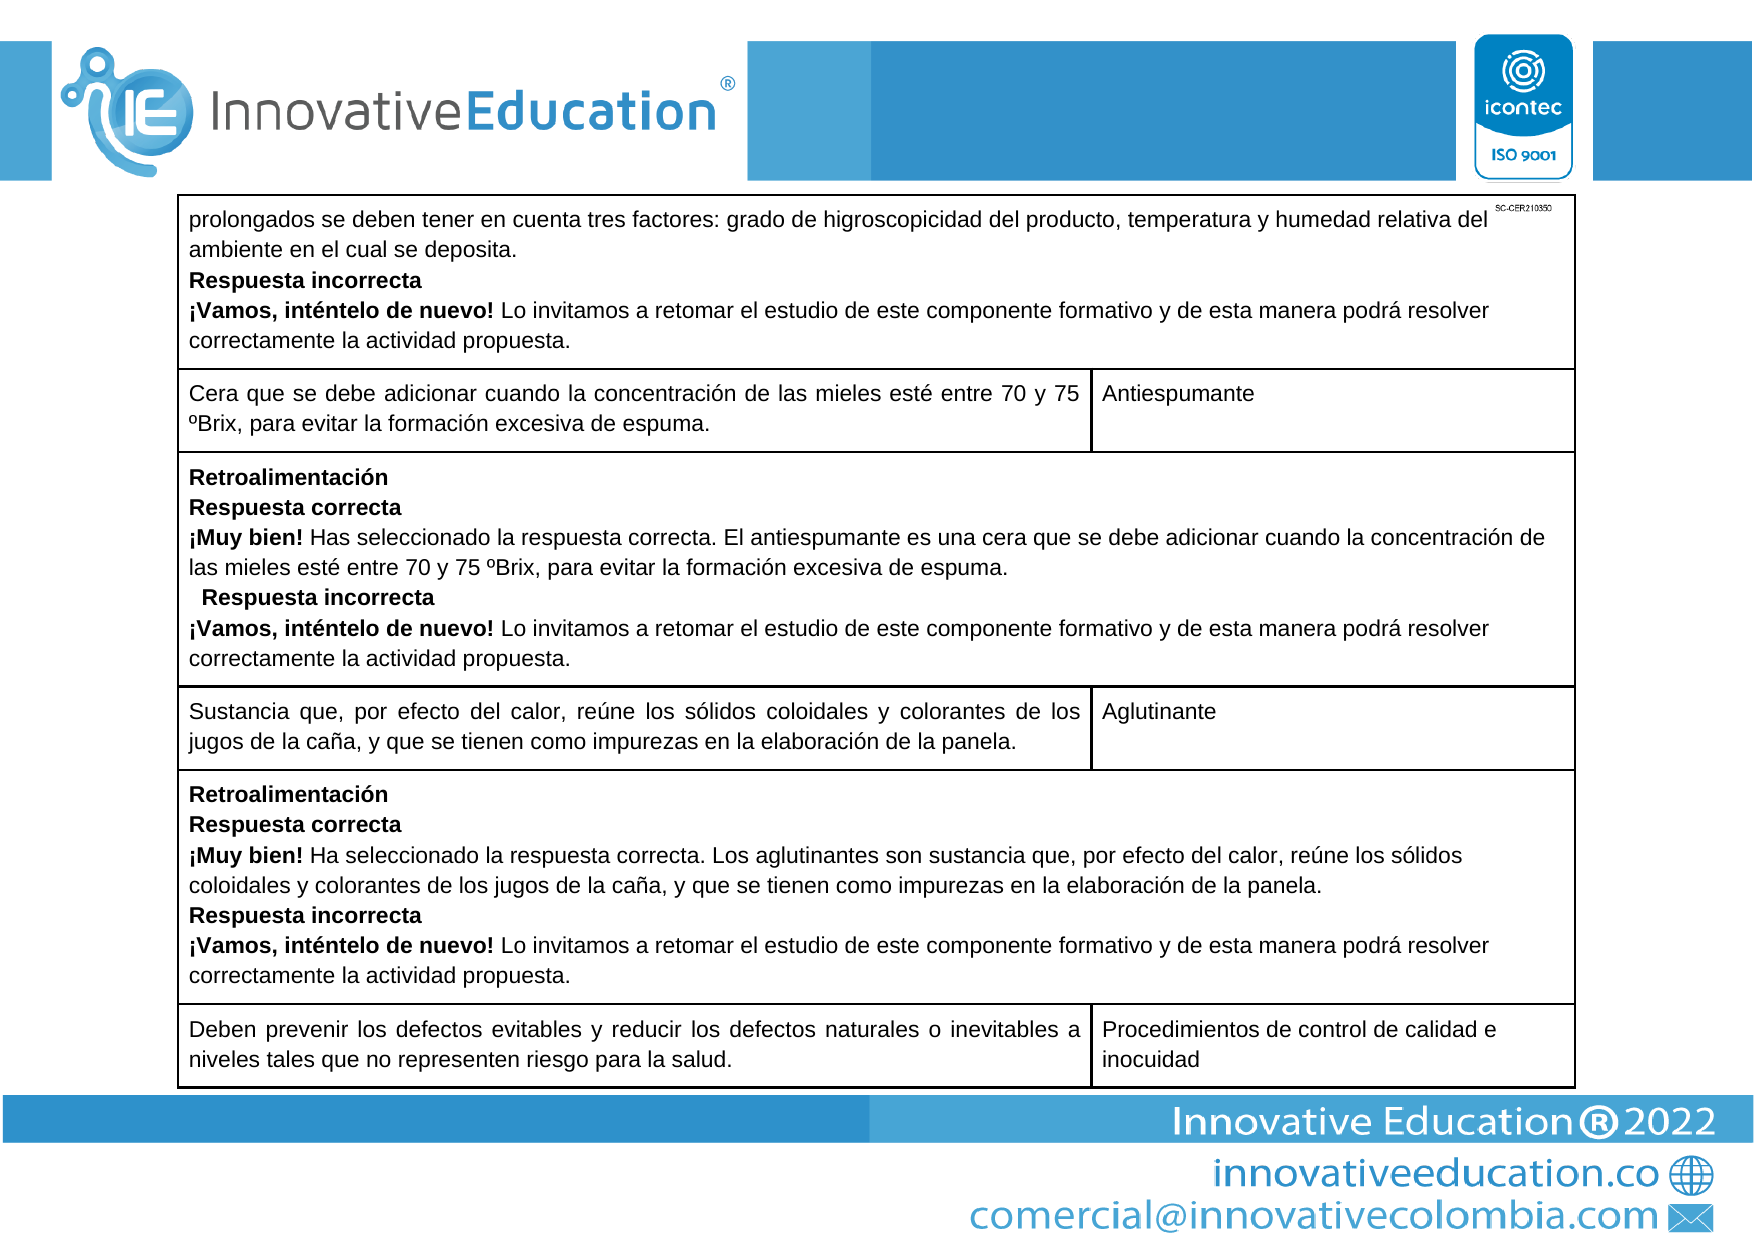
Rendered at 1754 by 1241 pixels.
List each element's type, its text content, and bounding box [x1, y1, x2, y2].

table_cell Retroalimentación Respuesta correcta ¡Muy bien! Ha seleccionado la respuesta correcta. Los aglutinantes son sustancia que, por efecto del calor, reúne los sólidos coloidales y colorantes de los jugos de la caña, y que se tienen como impurezas en la elaboración de la panela. Respuesta incorrecta ¡Vamos, inténtelo de nuevo! Lo invitamos a retomar el estudio de este componente formativo y de esta manera podrá resolver correctamente la actividad propuesta. [179, 771, 1574, 1003]
table_cell Procedimientos de control de calidad e inocuidad [1093, 1005, 1574, 1086]
picture [1471, 32, 1576, 194]
picture [1593, 28, 1752, 194]
table_cell Deben prevenir los defectos evitables y reducir los defectos naturales o inevitables a niveles tales que no representen riesgo para la salud. [179, 1005, 1090, 1086]
table_cell Aglutinante [1093, 688, 1574, 769]
table_cell Retroalimentación Respuesta correcta ¡Muy bien! Has seleccionado la respuesta correcta. El antiespumante es una cera que se debe adicionar cuando la concentración de las mieles esté entre 70 y 75 ºBrix, para evitar la formación excesiva de espuma. Respuesta incorrecta ¡Vamos, inténtelo de nuevo! Lo invitamos a retomar el estudio de este componente formativo y de esta manera podrá resolver correctamente la actividad propuesta. [179, 453, 1574, 685]
picture [2, 1093, 1754, 1239]
table_cell Sustancia que, por efecto del calor, reúne los sólidos coloidales y colorantes de los jugos de la caña, y que se tienen como impurezas en la elaboración de la panela. [179, 688, 1090, 769]
picture [0, 28, 1456, 194]
table_cell Antiespumante [1093, 370, 1574, 451]
table_cell Cera que se debe adicionar cuando la concentración de las mieles esté entre 70 y 75 ºBrix, para evitar la formación excesiva de espuma. [179, 370, 1090, 451]
